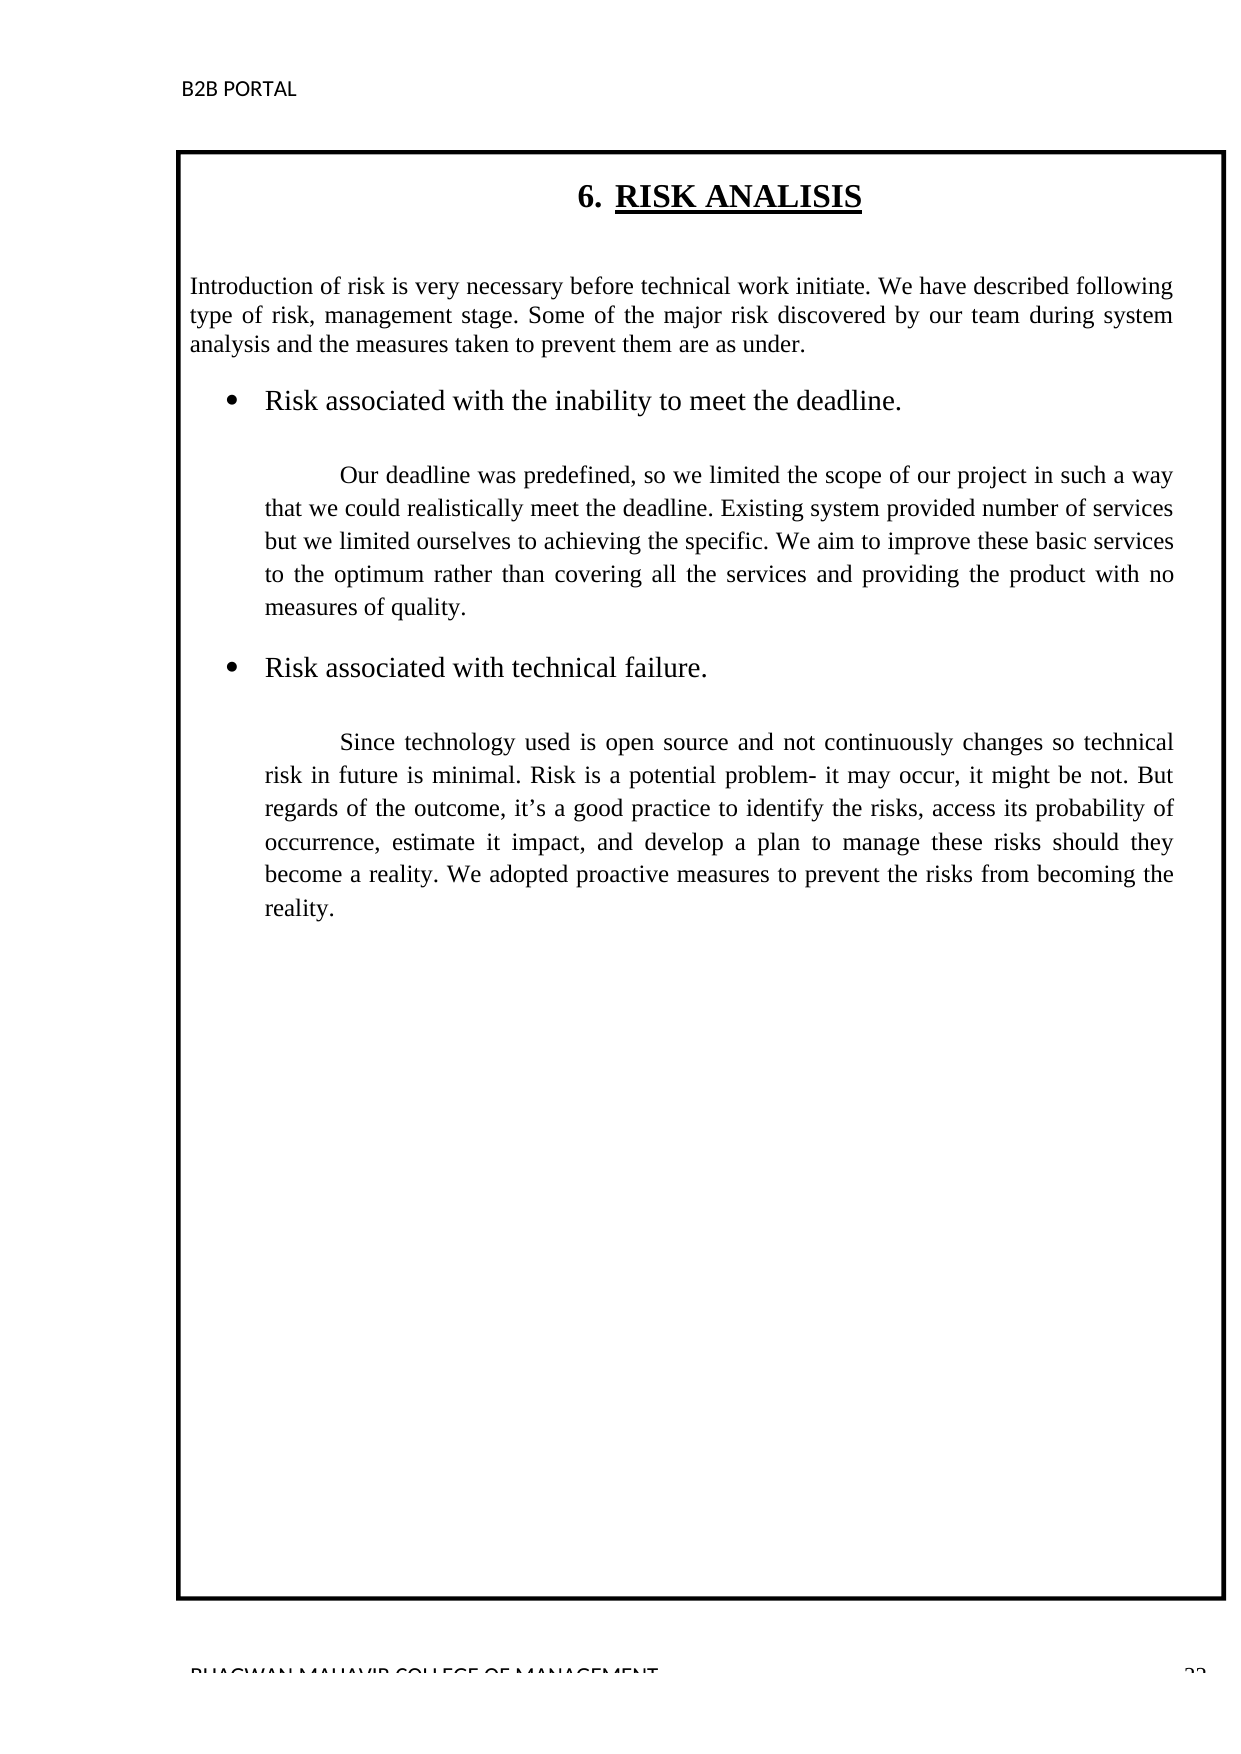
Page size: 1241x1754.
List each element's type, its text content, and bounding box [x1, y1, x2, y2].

text Introduction of risk is very necessary before technical work initiate. We have described following type of risk, management stage. Some of the major risk discovered by our team during system analysis and the measures taken to prevent them are as under. [189, 271, 1174, 358]
text Since technology used is open source and not continuously changes so technical risk in future is minimal. Risk is a potential problem- it may occur, it might be not. But regards of the outcome, it’s a good practice to identify the risks, access its probability of occurrence, estimate it impact, and develop a plan to manage these risks should they become a reality. We adopted proactive measures to prevent the risks from becoming the reality. [264, 727, 1175, 921]
list Risk associated with the inability to meet the deadline. [227, 383, 1240, 416]
list Risk associated with technical failure. [227, 650, 1240, 684]
text Our deadline was predefined, so we limited the scope of our project in such a way that we could realistically meet the deadline. Existing system provided number of services but we limited ourselves to achieving the specific. We aim to improve these basic services to the optimum rather than covering all the services and providing the product with no measures of quality. [264, 460, 1175, 621]
subtitle RISK ANALISIS [577, 177, 1240, 215]
